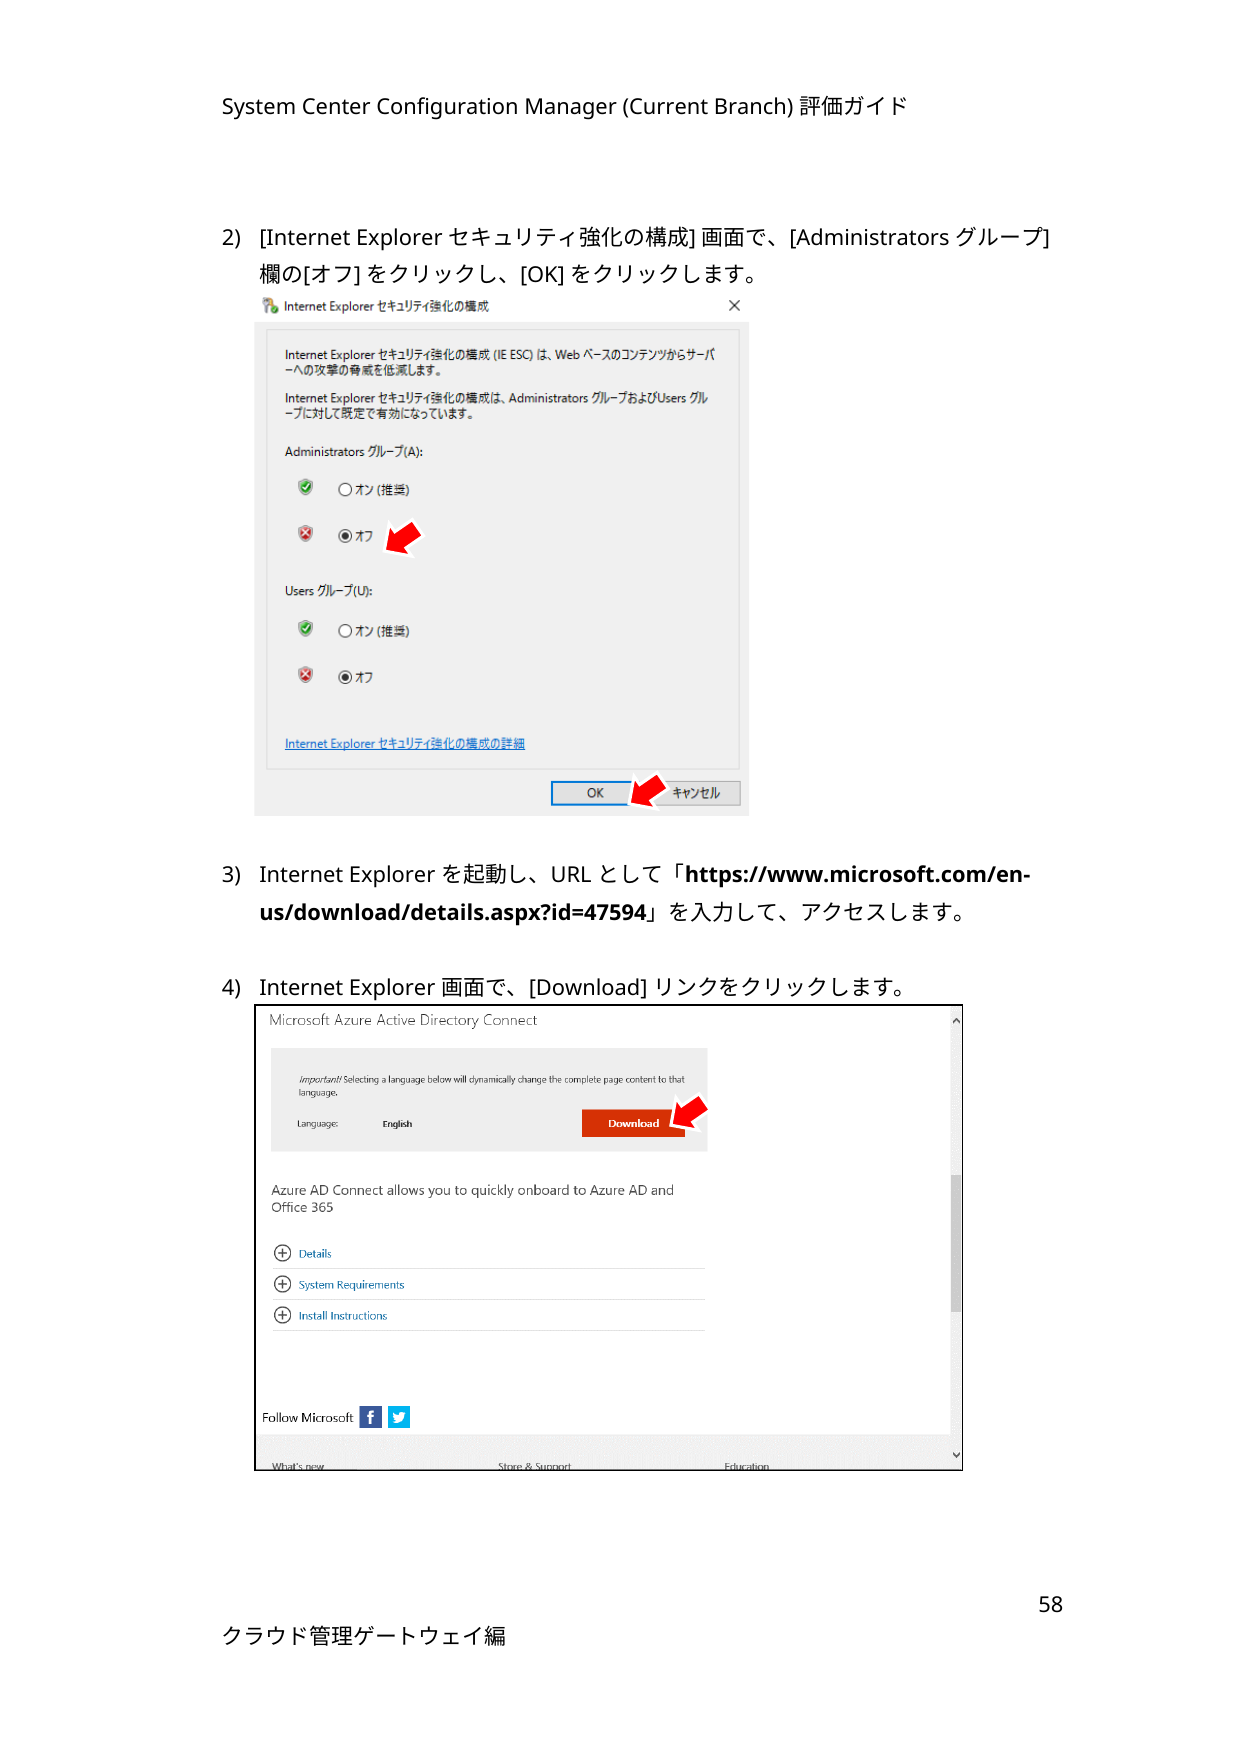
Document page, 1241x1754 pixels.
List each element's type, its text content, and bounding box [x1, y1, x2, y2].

list Internet Explorer 画面で、[Download] リンクをクリックします。 [222, 967, 1063, 1004]
list Internet Explorer を起動し、URL として「https://www.microsoft.com/en-us/download/details.aspx?id=47594」を入力して、アクセスします。 [222, 854, 1063, 929]
picture [254, 291, 750, 816]
list [Internet Explorer セキュリティ強化の構成] 画面で、[Administrators グループ] 欄の[オフ] をクリックし、[OK] をクリックします。 [222, 217, 1063, 292]
picture [256, 1006, 962, 1470]
